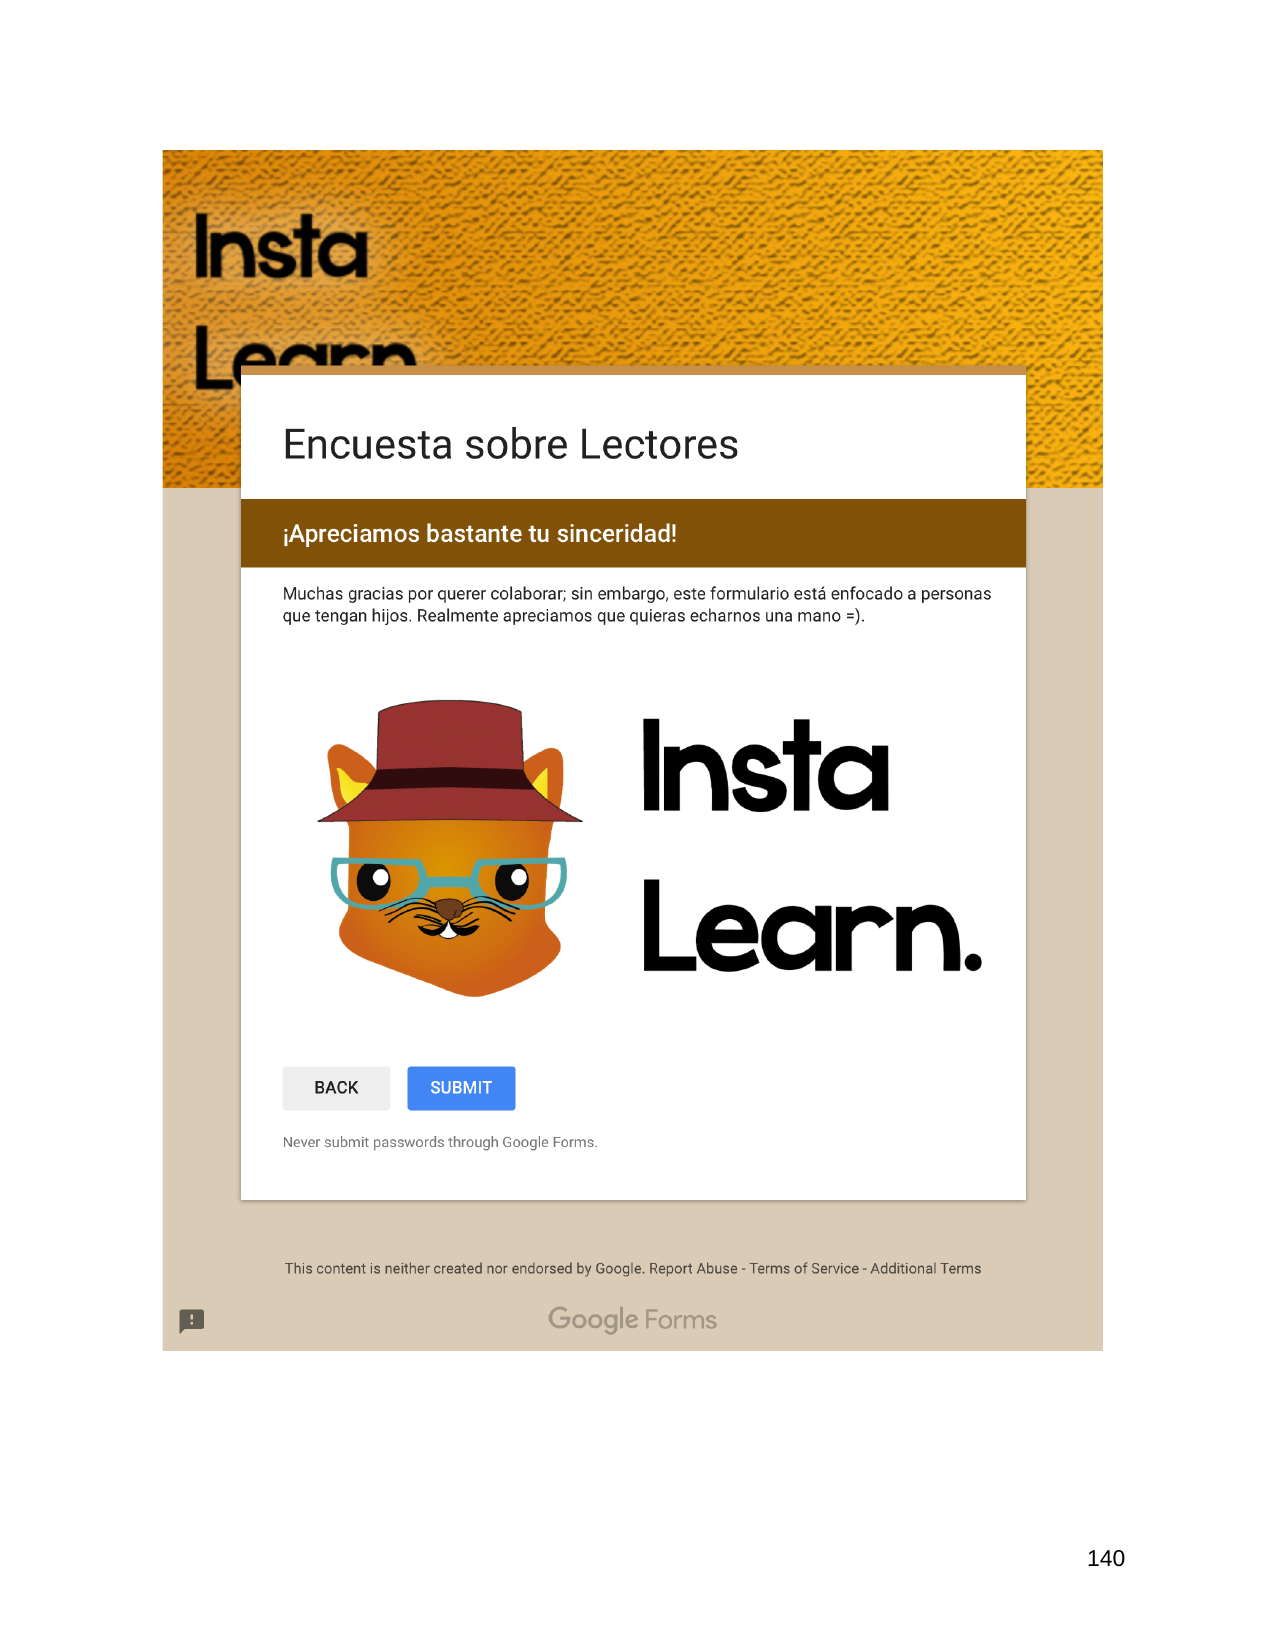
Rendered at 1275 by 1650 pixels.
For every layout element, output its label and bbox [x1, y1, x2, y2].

picture [162, 150, 1103, 1351]
